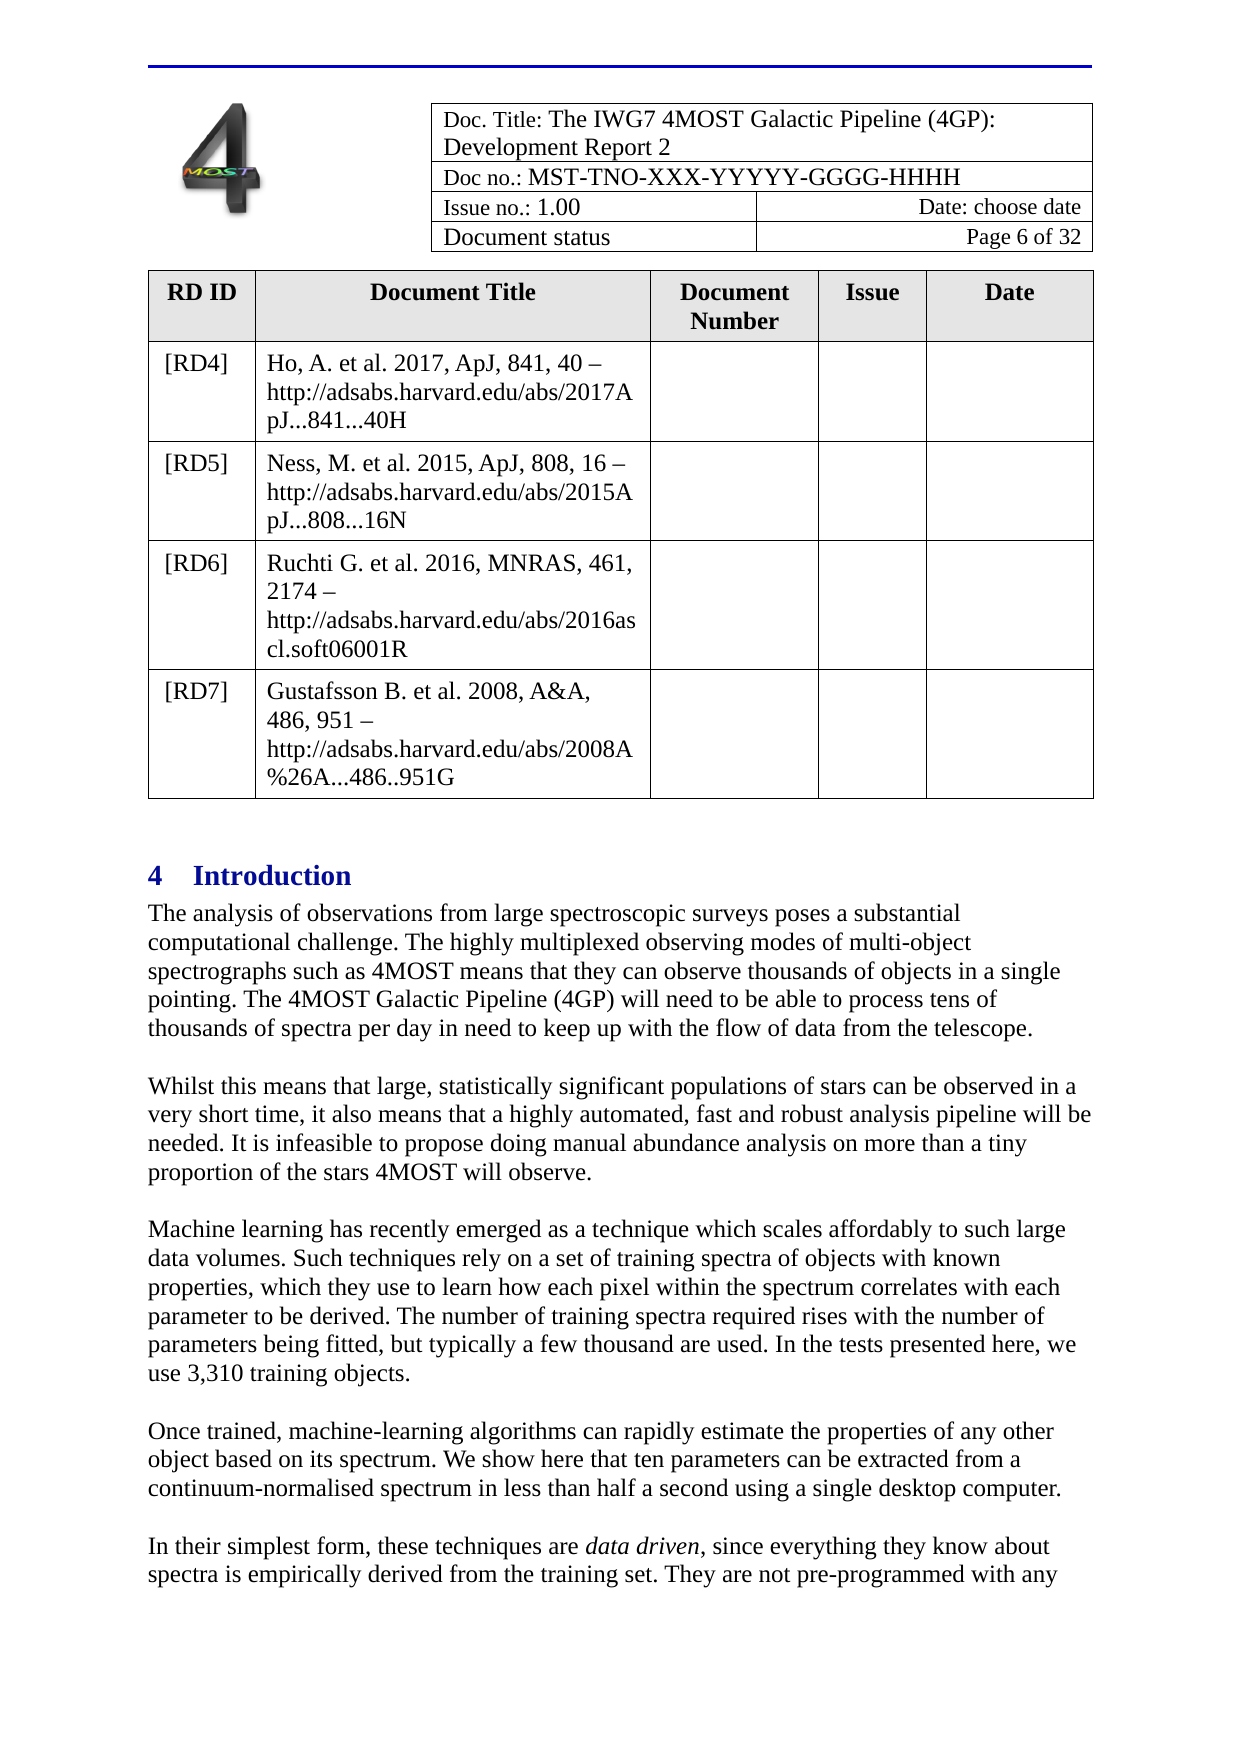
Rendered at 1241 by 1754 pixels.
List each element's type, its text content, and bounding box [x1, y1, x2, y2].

table_cell Ho, A. et al. 2017, ApJ, 841, 40 – http://adsabs.harvard.edu/abs/2017ApJ...841...40H [256, 342, 650, 441]
table_header Issue [819, 271, 926, 341]
text Once trained, machine-learning algorithms can rapidly estimate the properties of any other object based on its spectrum. We show here that ten parameters can be extracted from a continuum-normalised spectrum in less than half a second using a single desktop computer. [148, 1416, 1092, 1502]
table_header RD ID [149, 271, 255, 341]
table_cell [819, 442, 926, 540]
table_cell [927, 541, 1093, 669]
table_cell [651, 342, 818, 441]
table_cell [819, 541, 926, 669]
picture [177, 103, 267, 220]
table_cell [819, 670, 926, 797]
table_cell [149, 342, 255, 441]
table_cell [927, 442, 1093, 540]
table_cell Ness, M. et al. 2015, ApJ, 808, 16 – http://adsabs.harvard.edu/abs/2015ApJ...808...16N [256, 442, 650, 540]
table_cell Ruchti G. et al. 2016, MNRAS, 461, 2174 – http://adsabs.harvard.edu/abs/2016ascl.soft06001R [256, 541, 650, 669]
table_cell [927, 342, 1093, 441]
table_cell [651, 670, 818, 797]
table_cell Gustafsson B. et al. 2008, A&A, 486, 951 – http://adsabs.harvard.edu/abs/2008A%26A...486..951G [256, 670, 650, 797]
table_header Date [927, 271, 1093, 341]
table_cell [927, 670, 1093, 797]
table_header Document Title [256, 271, 650, 341]
text The analysis of observations from large spectroscopic surveys poses a substantial computational challenge. The highly multiplexed observing modes of multi-object spectrographs such as 4MOST means that they can observe thousands of objects in a single pointing. The 4MOST Galactic Pipeline (4GP) will need to be able to process tens of thousands of spectra per day in need to keep up with the flow of data from the telescope. [148, 898, 1092, 1042]
table_cell [651, 541, 818, 669]
table_header Document Number [651, 271, 818, 341]
table_cell [149, 541, 255, 669]
table_cell [651, 442, 818, 540]
subtitle Introduction [148, 858, 1092, 892]
table_cell [149, 442, 255, 540]
table_cell [819, 342, 926, 441]
text Whilst this means that large, statistically significant populations of stars can be observed in a very short time, it also means that a highly automated, fast and robust analysis pipeline will be needed. It is infeasible to propose doing manual abundance analysis on more than a tiny proportion of the stars 4MOST will observe. [148, 1071, 1092, 1186]
text Machine learning has recently emerged as a technique which scales affordably to such large data volumes. Such techniques rely on a set of training spectra of objects with known properties, which they use to learn how each pixel within the spectrum correlates with each parameter to be derived. The number of training spectra required rises with the number of parameters being fitted, but typically a few thousand are used. In the tests presented here, we use 3,310 training objects. [148, 1214, 1092, 1387]
table_cell [149, 670, 255, 797]
